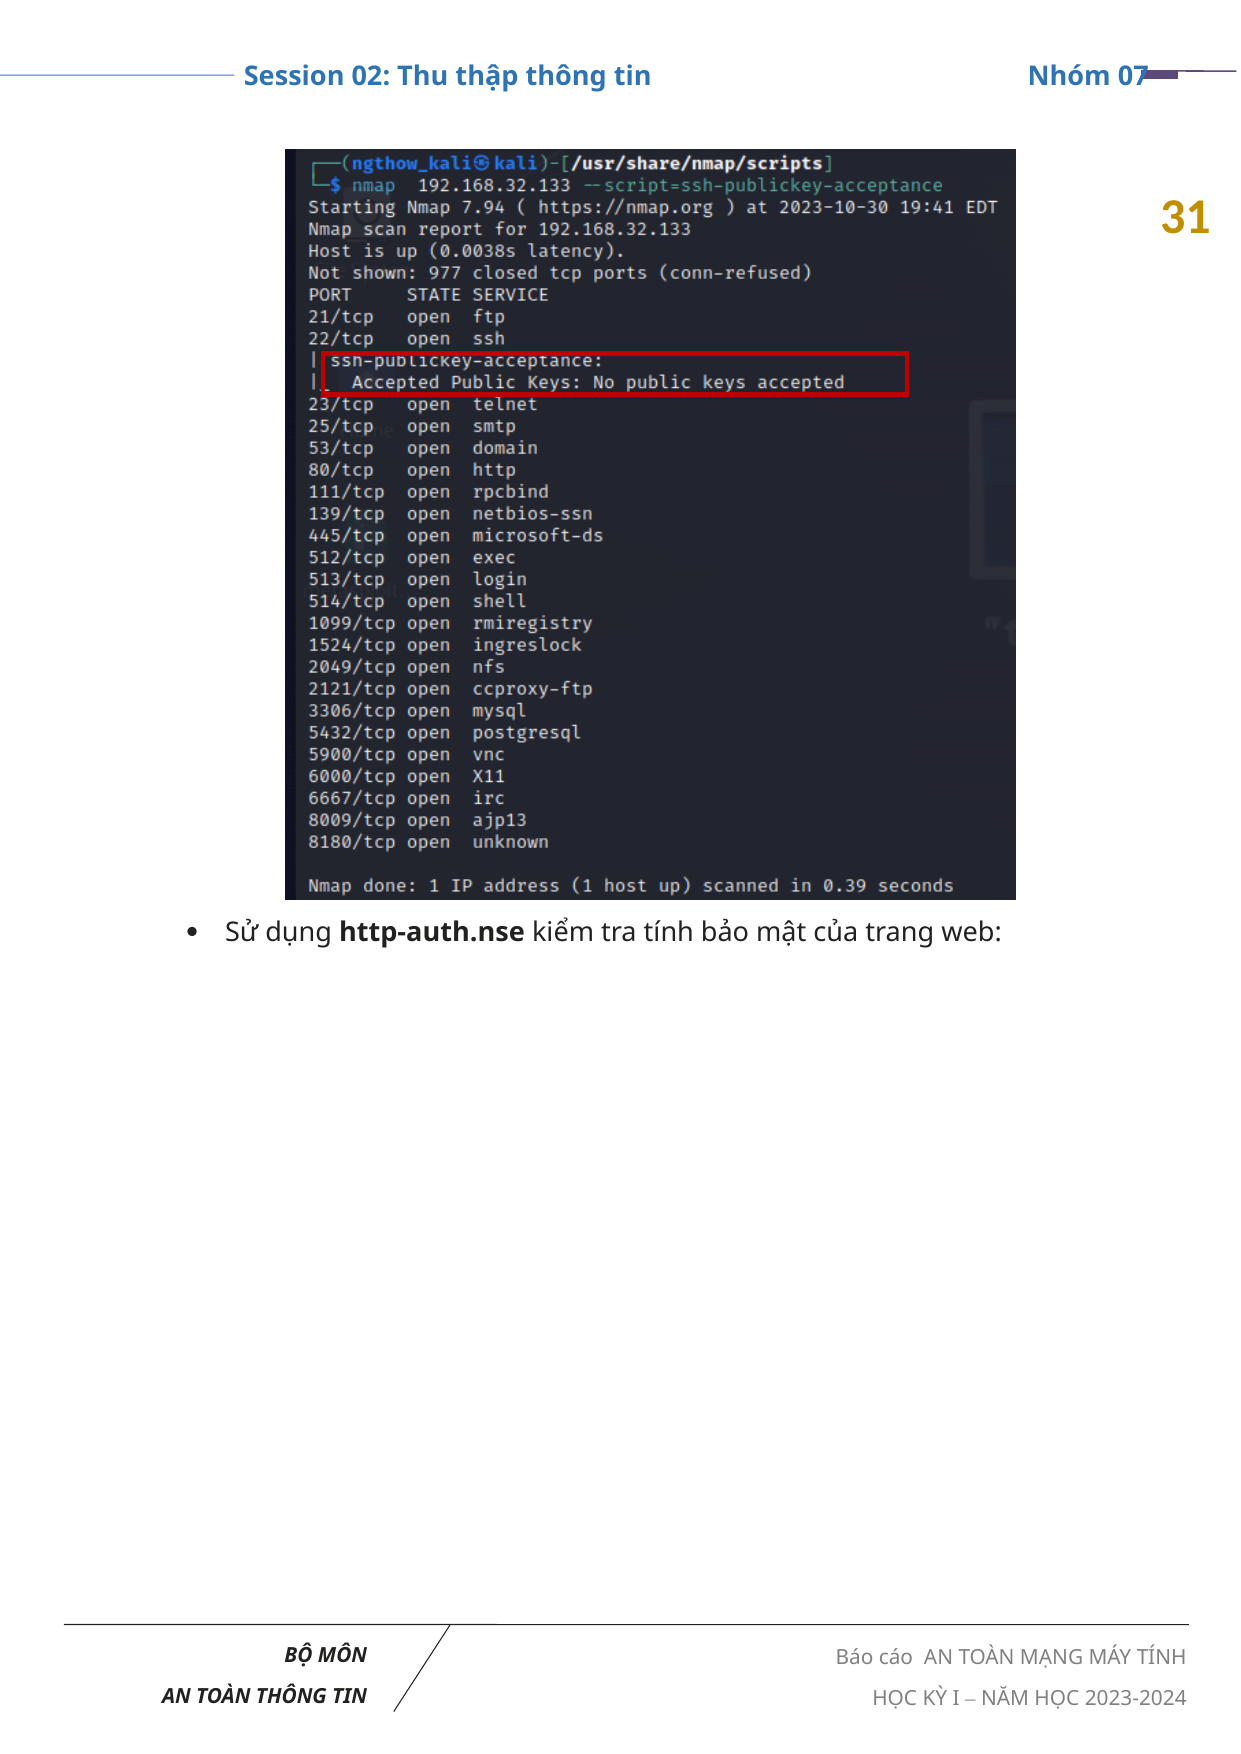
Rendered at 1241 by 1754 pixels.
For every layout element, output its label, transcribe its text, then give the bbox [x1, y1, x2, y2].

list Sử dụng http-auth.nse kiểm tra tính bảo mật của trang web: [187, 913, 1153, 949]
